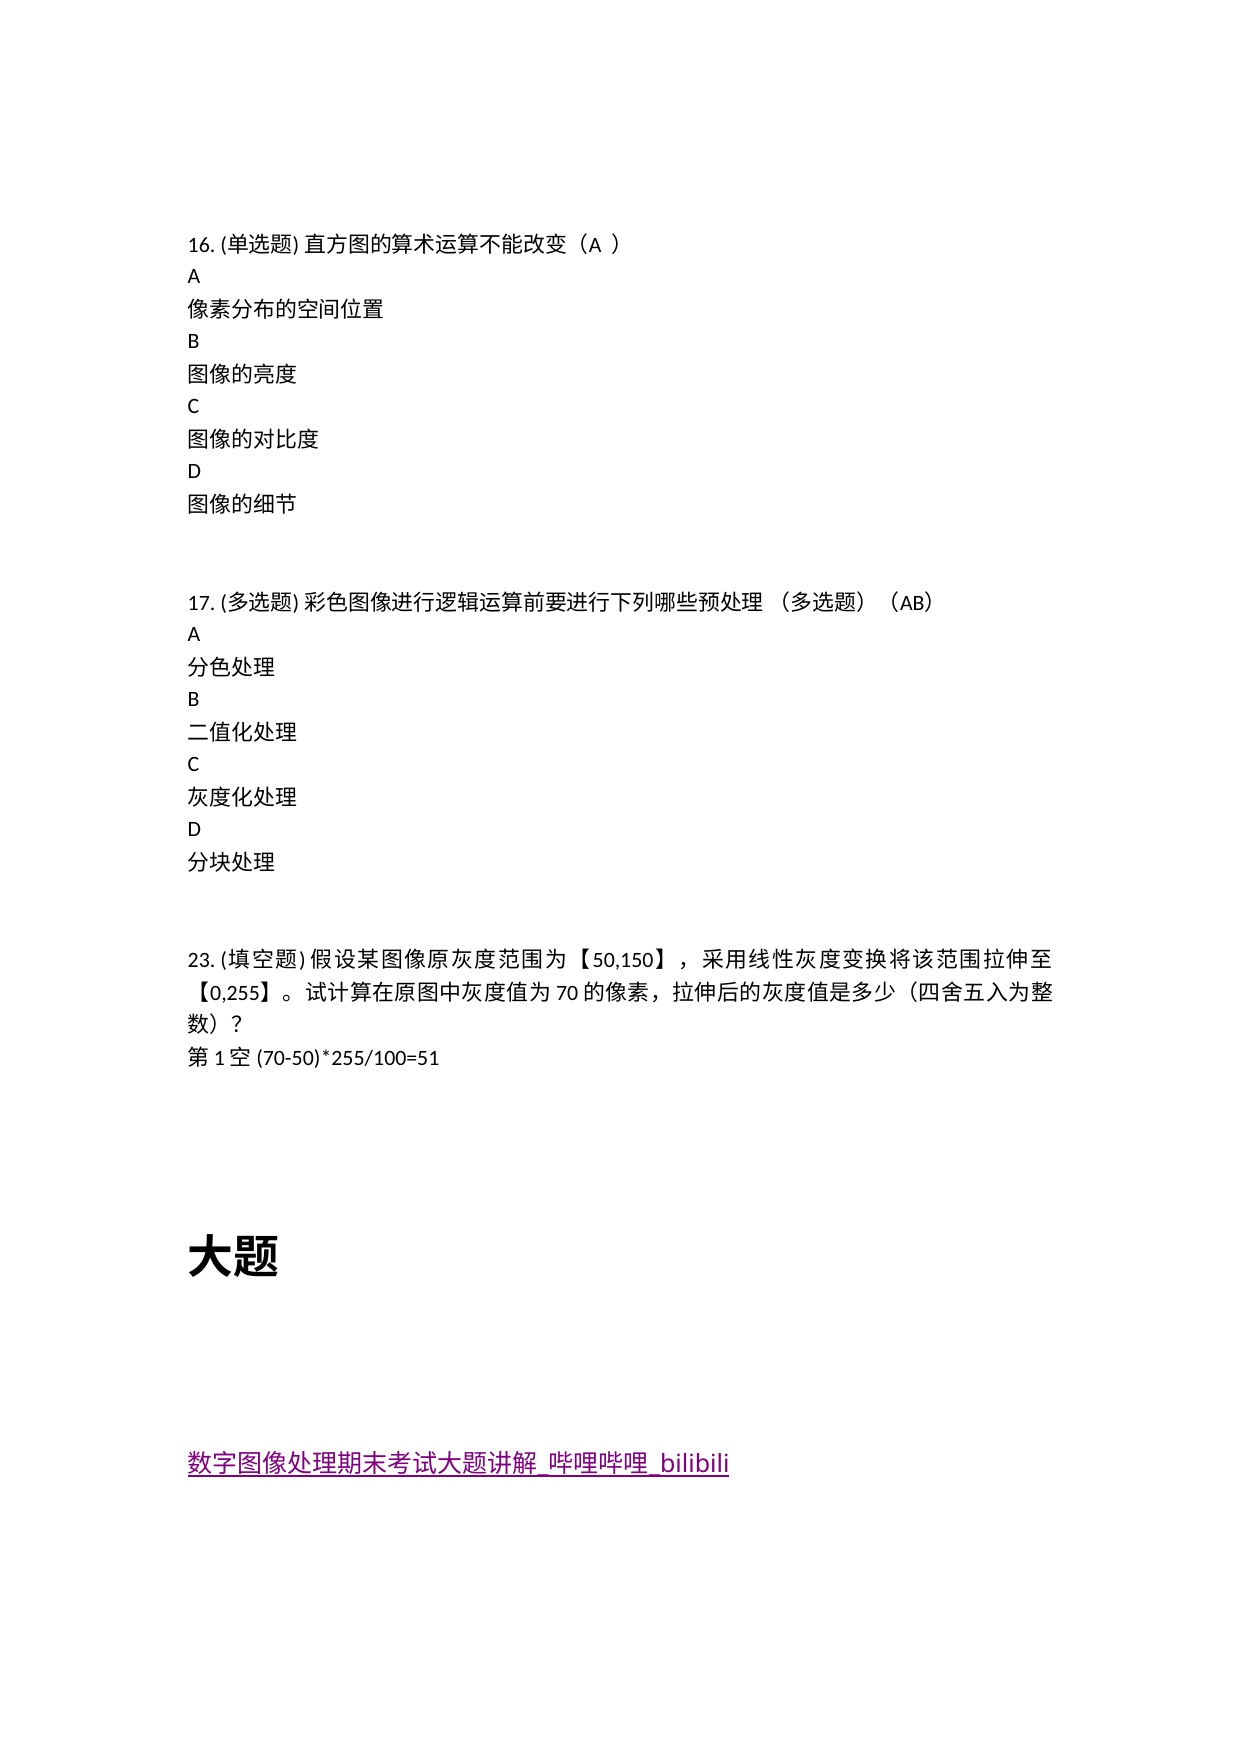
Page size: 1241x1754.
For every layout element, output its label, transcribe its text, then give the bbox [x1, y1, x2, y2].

text A [187, 259, 1053, 292]
text D [187, 454, 1053, 487]
text 图像的亮度 [187, 357, 1053, 389]
text C [187, 389, 1053, 422]
text A [187, 617, 1053, 649]
text 二值化处理 [187, 714, 1053, 747]
text C [187, 747, 1053, 779]
text 23. (填空题) 假设某图像原灰度范围为【50,150】，采用线性灰度变换将该范围拉伸至【0,255】。试计算在原图中灰度值为70的像素，拉伸后的灰度值是多少（四舍五入为整数）？ [187, 942, 1053, 1039]
text 图像的细节 [187, 487, 1053, 519]
text 分块处理 [187, 844, 1053, 877]
text 灰度化处理 [187, 779, 1053, 812]
list 数字图像处理期末考试大题讲解_哔哩哔哩_bilibili [187, 1429, 1053, 1494]
subtitle 大题 [187, 1205, 1053, 1302]
text 17. (多选题) 彩色图像进行逻辑运算前要进行下列哪些预处理 （多选题）（AB） [187, 584, 1053, 617]
text 分色处理 [187, 649, 1053, 682]
text B [187, 324, 1053, 357]
text 16. (单选题) 直方图的算术运算不能改变（A ） [187, 227, 1053, 259]
text D [187, 812, 1053, 844]
text B [187, 682, 1053, 714]
text 第1空 (70-50)*255/100=51 [187, 1039, 1053, 1072]
text 图像的对比度 [187, 422, 1053, 454]
text 像素分布的空间位置 [187, 292, 1053, 324]
